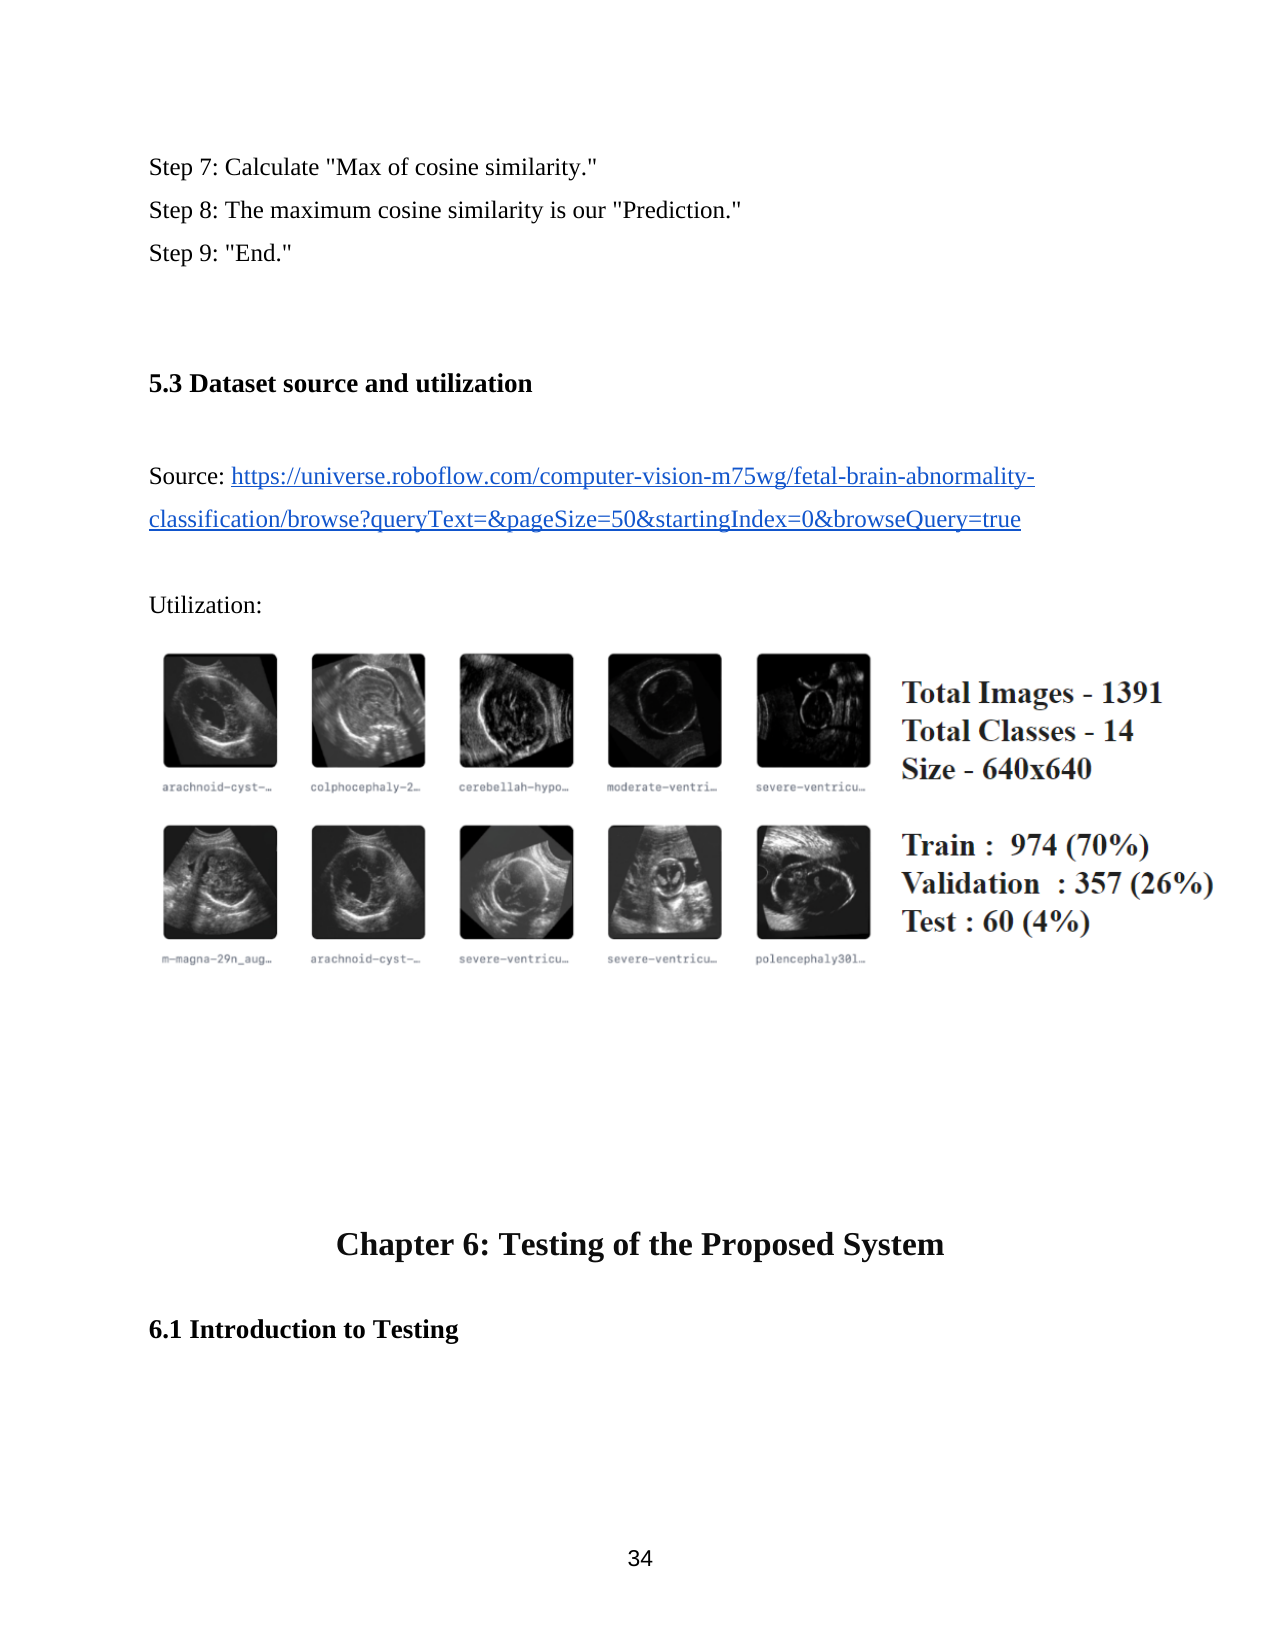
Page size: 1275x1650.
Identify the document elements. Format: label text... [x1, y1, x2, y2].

text Step 8: The maximum cosine similarity is our "Prediction." [148, 195, 1132, 224]
text 5.3 Dataset source and utilization [148, 368, 1132, 399]
picture [148, 633, 1224, 975]
text Chapter 6: Testing of the Proposed System [148, 1224, 1132, 1263]
text Source: https://universe.roboflow.com/computer-vision-m75wg/fetal-brain-abnormality-classification/browse?queryText=&pageSize=50&startingIndex=0&browseQuery=true [148, 461, 1132, 533]
text 6.1 Introduction to Testing [148, 1313, 1132, 1344]
text Step 7: Calculate "Max of cosine similarity." [148, 152, 1132, 181]
text Step 9: "End." [148, 238, 1132, 267]
text Utilization: [148, 547, 1132, 619]
